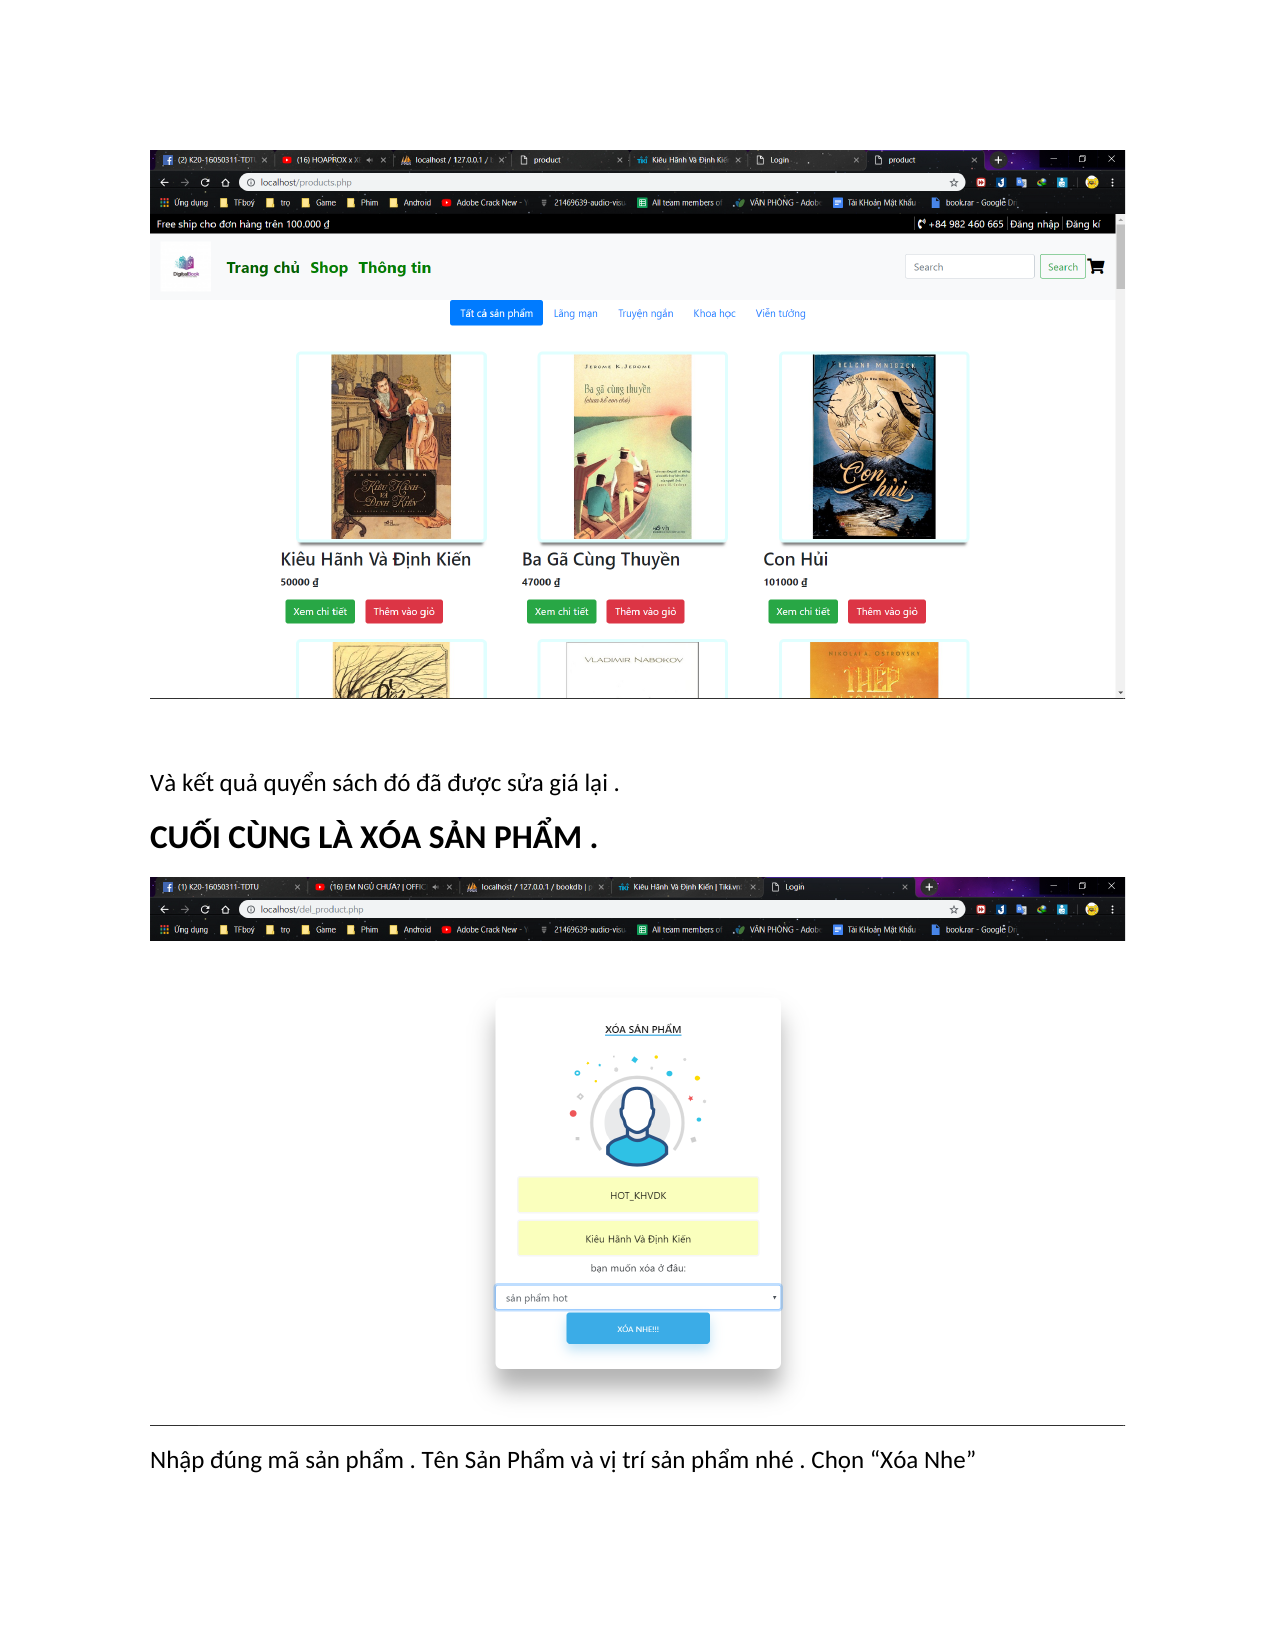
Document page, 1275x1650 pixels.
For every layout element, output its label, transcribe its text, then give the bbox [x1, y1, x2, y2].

picture [150, 150, 1125, 699]
picture [150, 877, 1125, 1426]
text Nhập đúng mã sản phẩm . Tên Sản Phẩm và vị trí sản phẩm nhé . Chọn “Xóa Nhe” [150, 1444, 1125, 1475]
text CUỐI CÙNG LÀ XÓA SẢN PHẨM . [150, 816, 1125, 857]
text Và kết quả quyển sách đó đã được sửa giá lại . [150, 767, 1125, 797]
